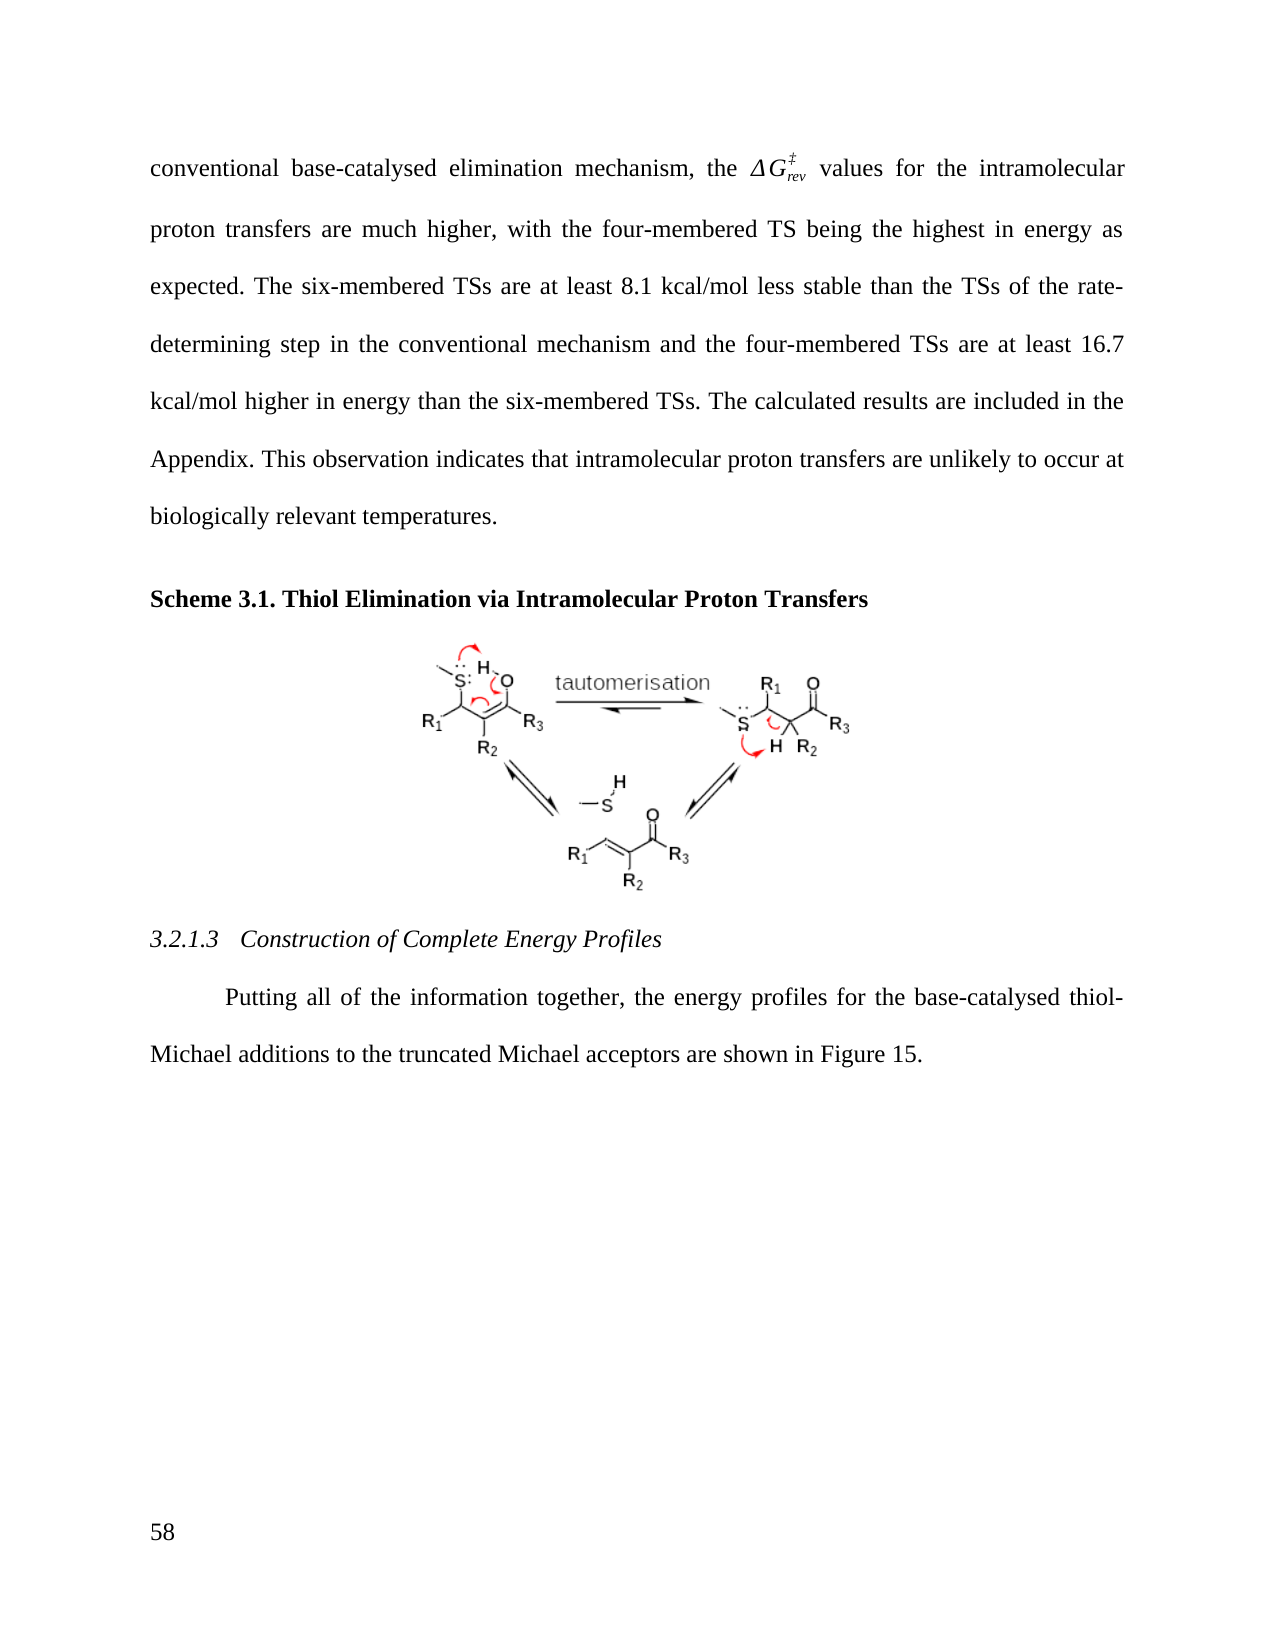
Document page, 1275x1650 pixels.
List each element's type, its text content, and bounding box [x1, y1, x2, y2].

subtitle Construction of Complete Energy Profiles [150, 924, 1125, 953]
text Putting all of the information together, the energy profiles for the base-catalysed thiol-Michael additions to the truncated Michael acceptors are shown in Figure 15. [150, 982, 1125, 1068]
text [150, 150, 1125, 530]
subtitle Scheme 3.1. Thiol Elimination via Intramolecular Proton Transfers [150, 584, 1125, 612]
